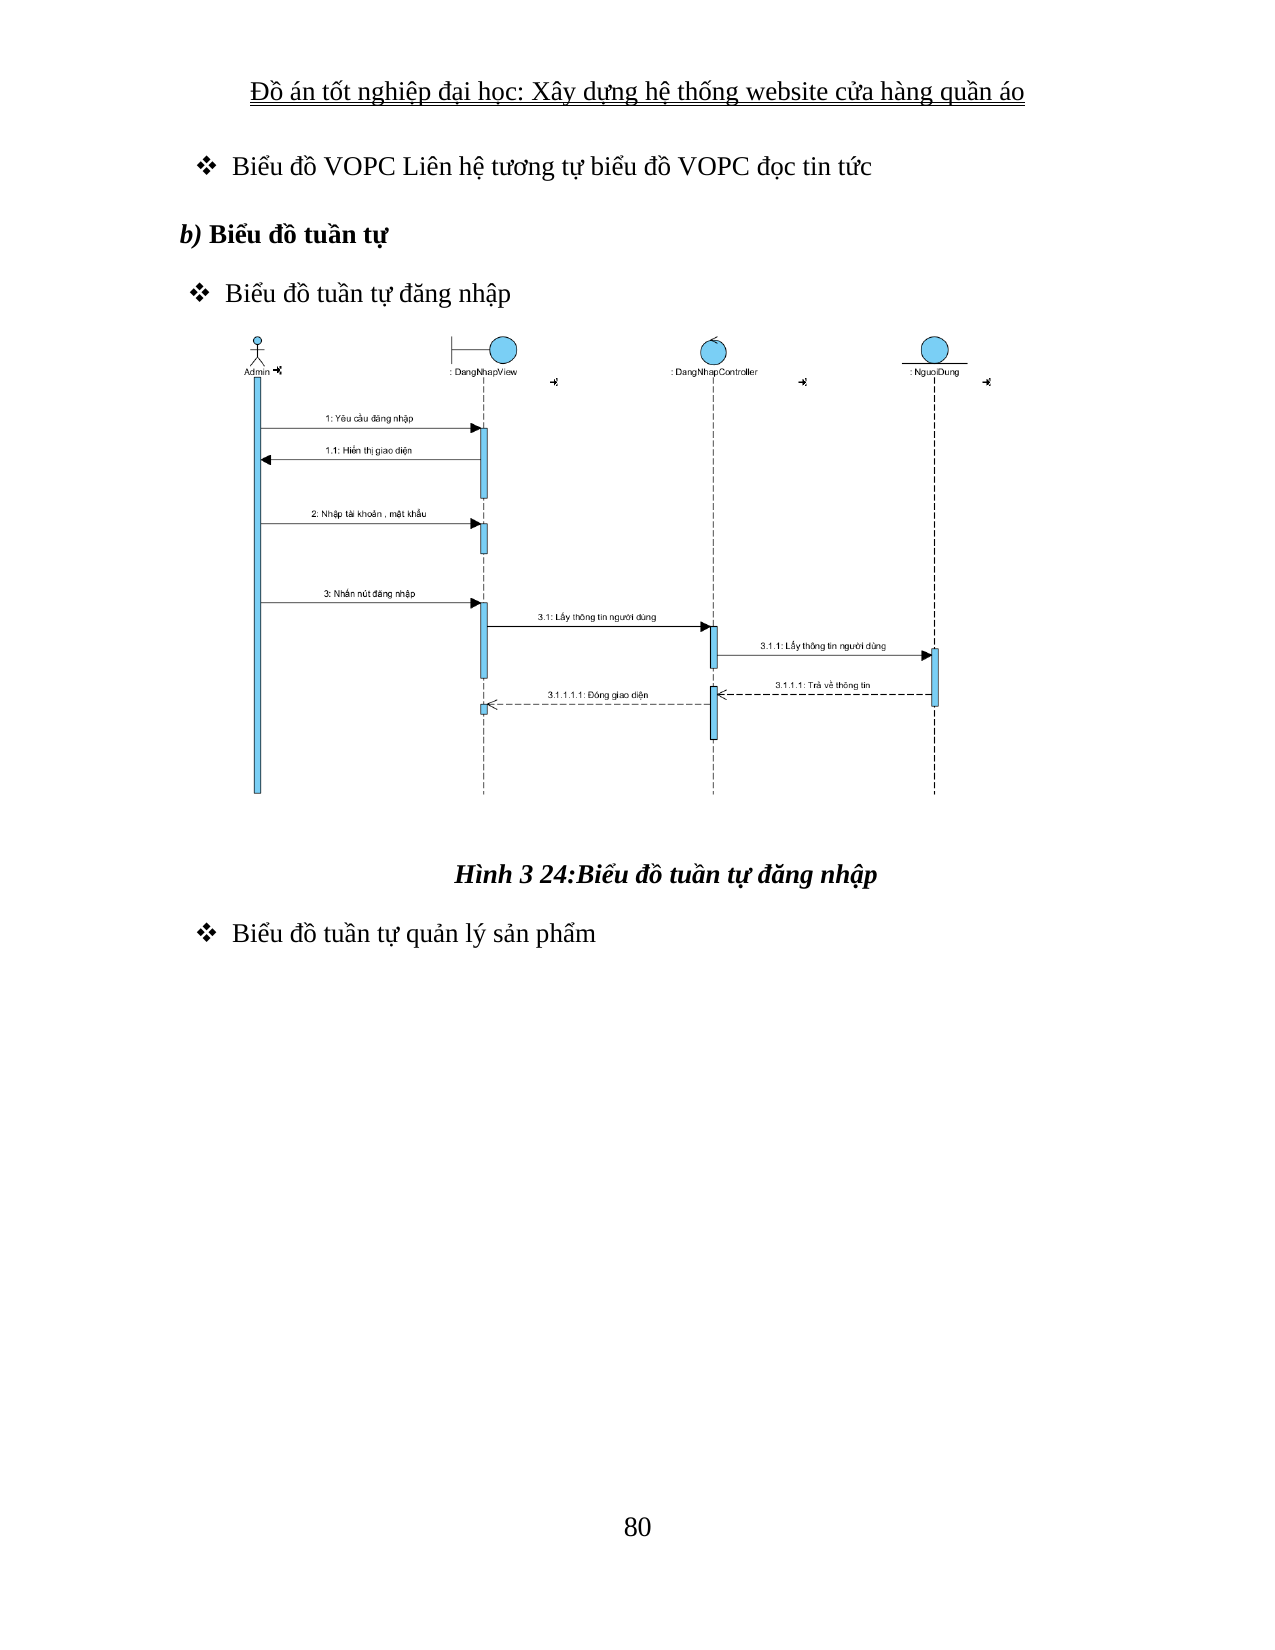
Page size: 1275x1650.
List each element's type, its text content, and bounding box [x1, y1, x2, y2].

list Biểu đồ tuần tự quản lý sản phẩm [194, 917, 1125, 948]
list Biểu đồ tuần tự đăng nhập [187, 277, 1125, 308]
picture [209, 323, 1084, 805]
list Biểu đồ VOPC Liên hệ tương tự biểu đồ VOPC đọc tin tức [194, 150, 1125, 181]
list Biểu đồ tuần tự [179, 218, 1125, 249]
